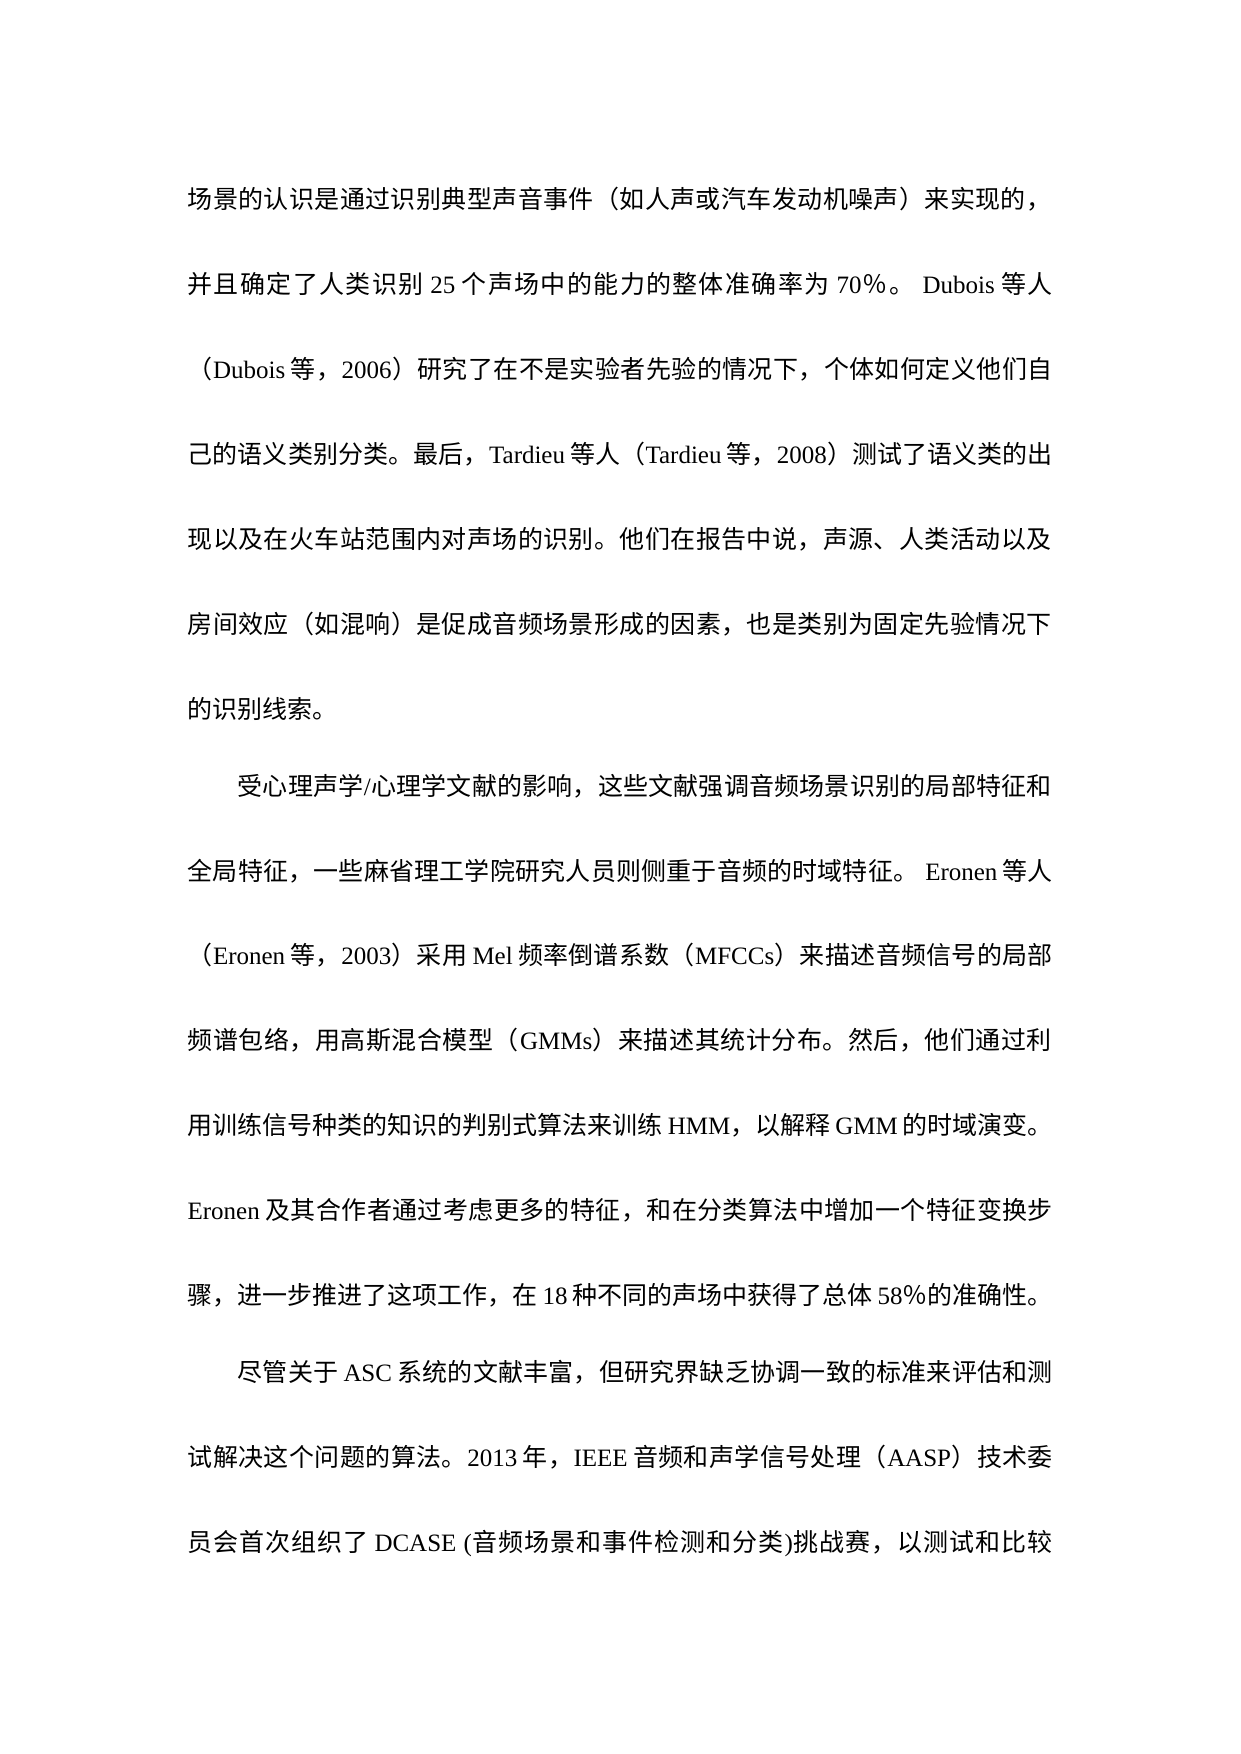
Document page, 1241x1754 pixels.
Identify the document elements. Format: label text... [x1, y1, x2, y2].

text 受心理声学/心理学文献的影响，这些文献强调音频场景识别的局部特征和全局特征，一些麻省理工学院研究人员则侧重于音频的时域特征。 Eronen等人（Eronen等，2003）采用Mel频率倒谱系数（MFCCs）来描述音频信号的局部频谱包络，用高斯混合模型（GMMs）来描述其统计分布。然后，他们通过利用训练信号种类的知识的判别式算法来训练HMM，以解释GMM的时域演变。 Eronen及其合作者通过考虑更多的特征，和在分类算法中增加一个特征变换步骤，进一步推进了这项工作，在18种不同的声场中获得了总体58％的准确性。 [187, 750, 1053, 1327]
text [187, 164, 1053, 741]
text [187, 1337, 1053, 1574]
